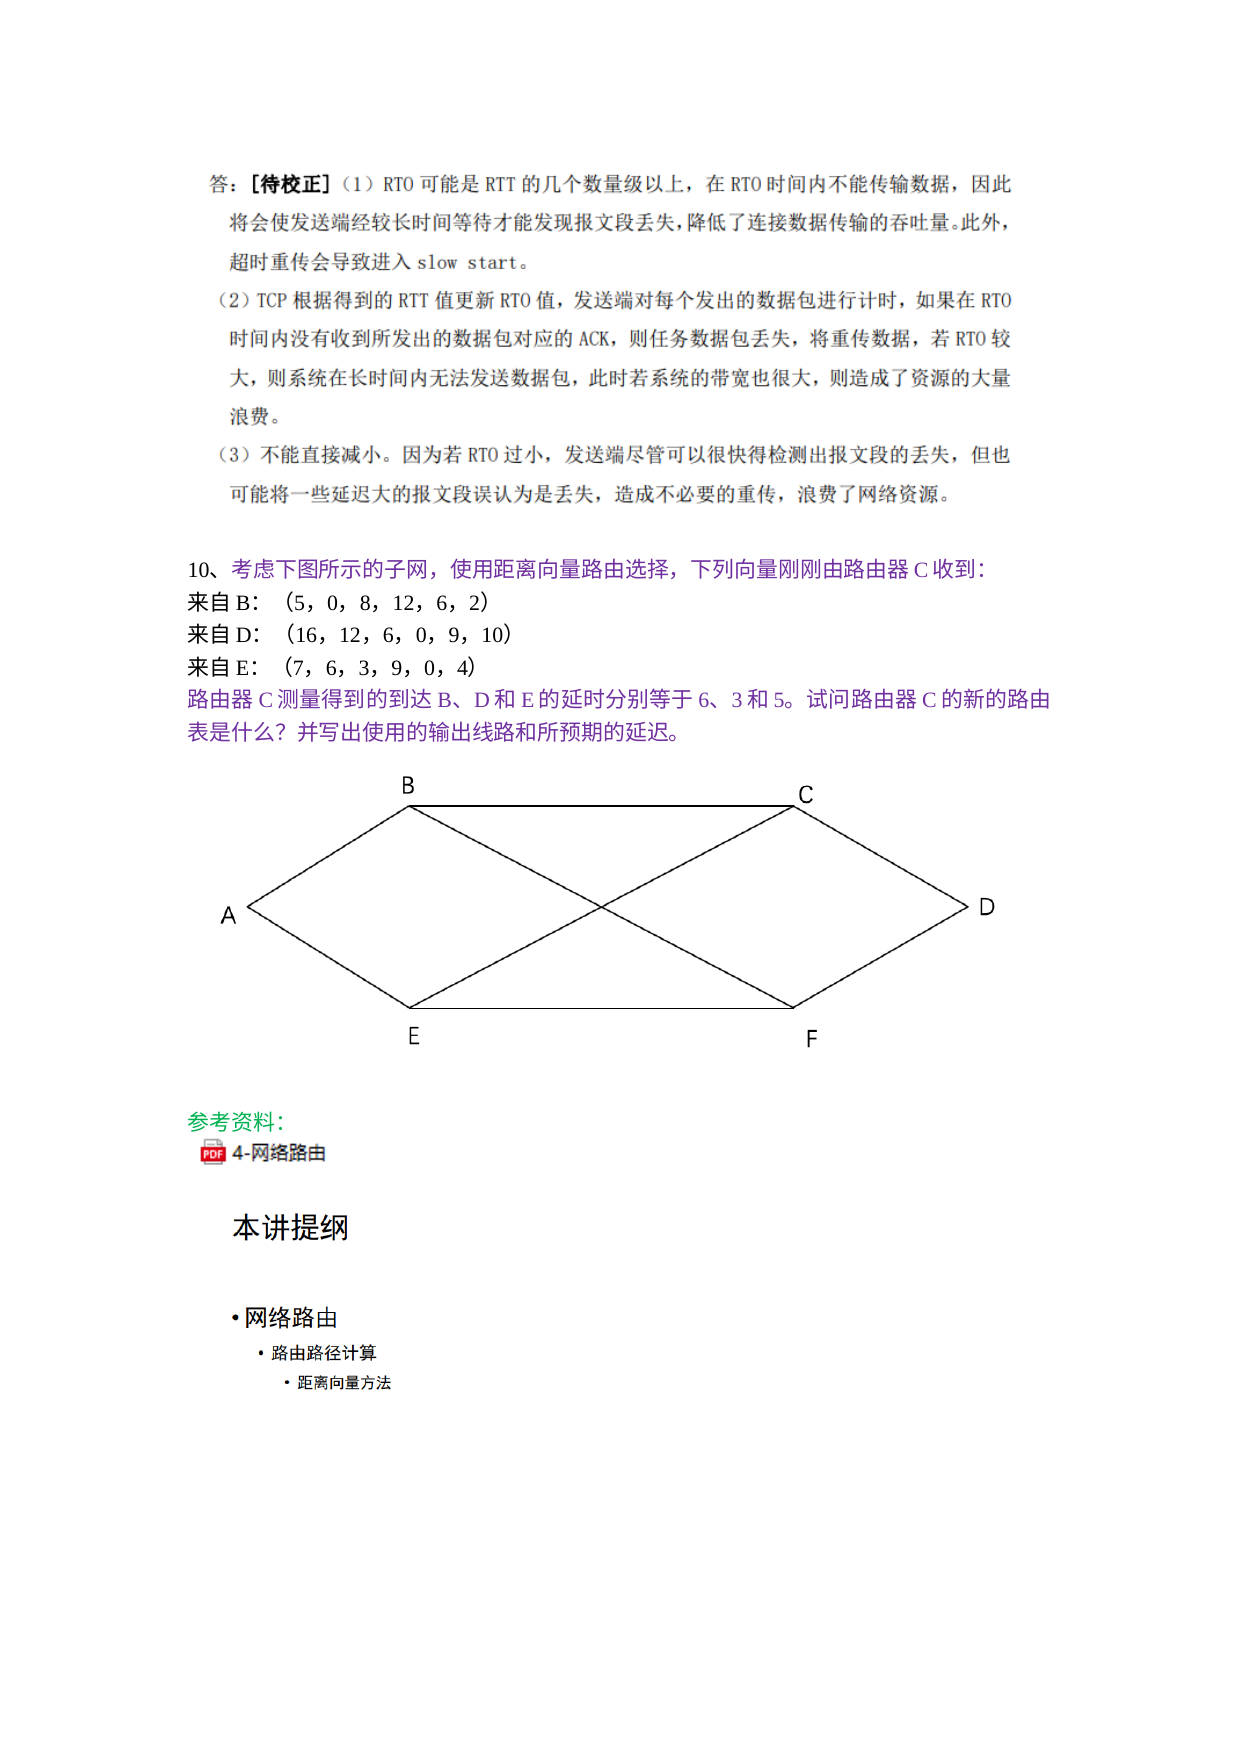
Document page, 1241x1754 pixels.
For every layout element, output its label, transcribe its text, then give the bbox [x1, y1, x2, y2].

text 来自E：（7，6，3，9，0，4） [187, 649, 1053, 682]
text 路由器C测量得到的到达B、D和E的延时分别等于6、3和5。试问路由器C的新的路由表是什么？并写出使用的输出线路和所预期的延迟。 [187, 682, 1053, 747]
text 来自B：（5，0，8，12，6，2） [187, 584, 1053, 617]
picture [187, 162, 1053, 506]
text 10、考虑下图所示的子网，使用距离向量路由选择，下列向量刚刚由路由器C收到： [187, 552, 1053, 584]
picture [187, 747, 1053, 1080]
text 来自D：（16，12，6，0，9，10） [187, 617, 1053, 649]
picture [187, 1137, 549, 1173]
text 参考资料： [187, 1104, 1053, 1137]
picture [187, 1202, 675, 1398]
